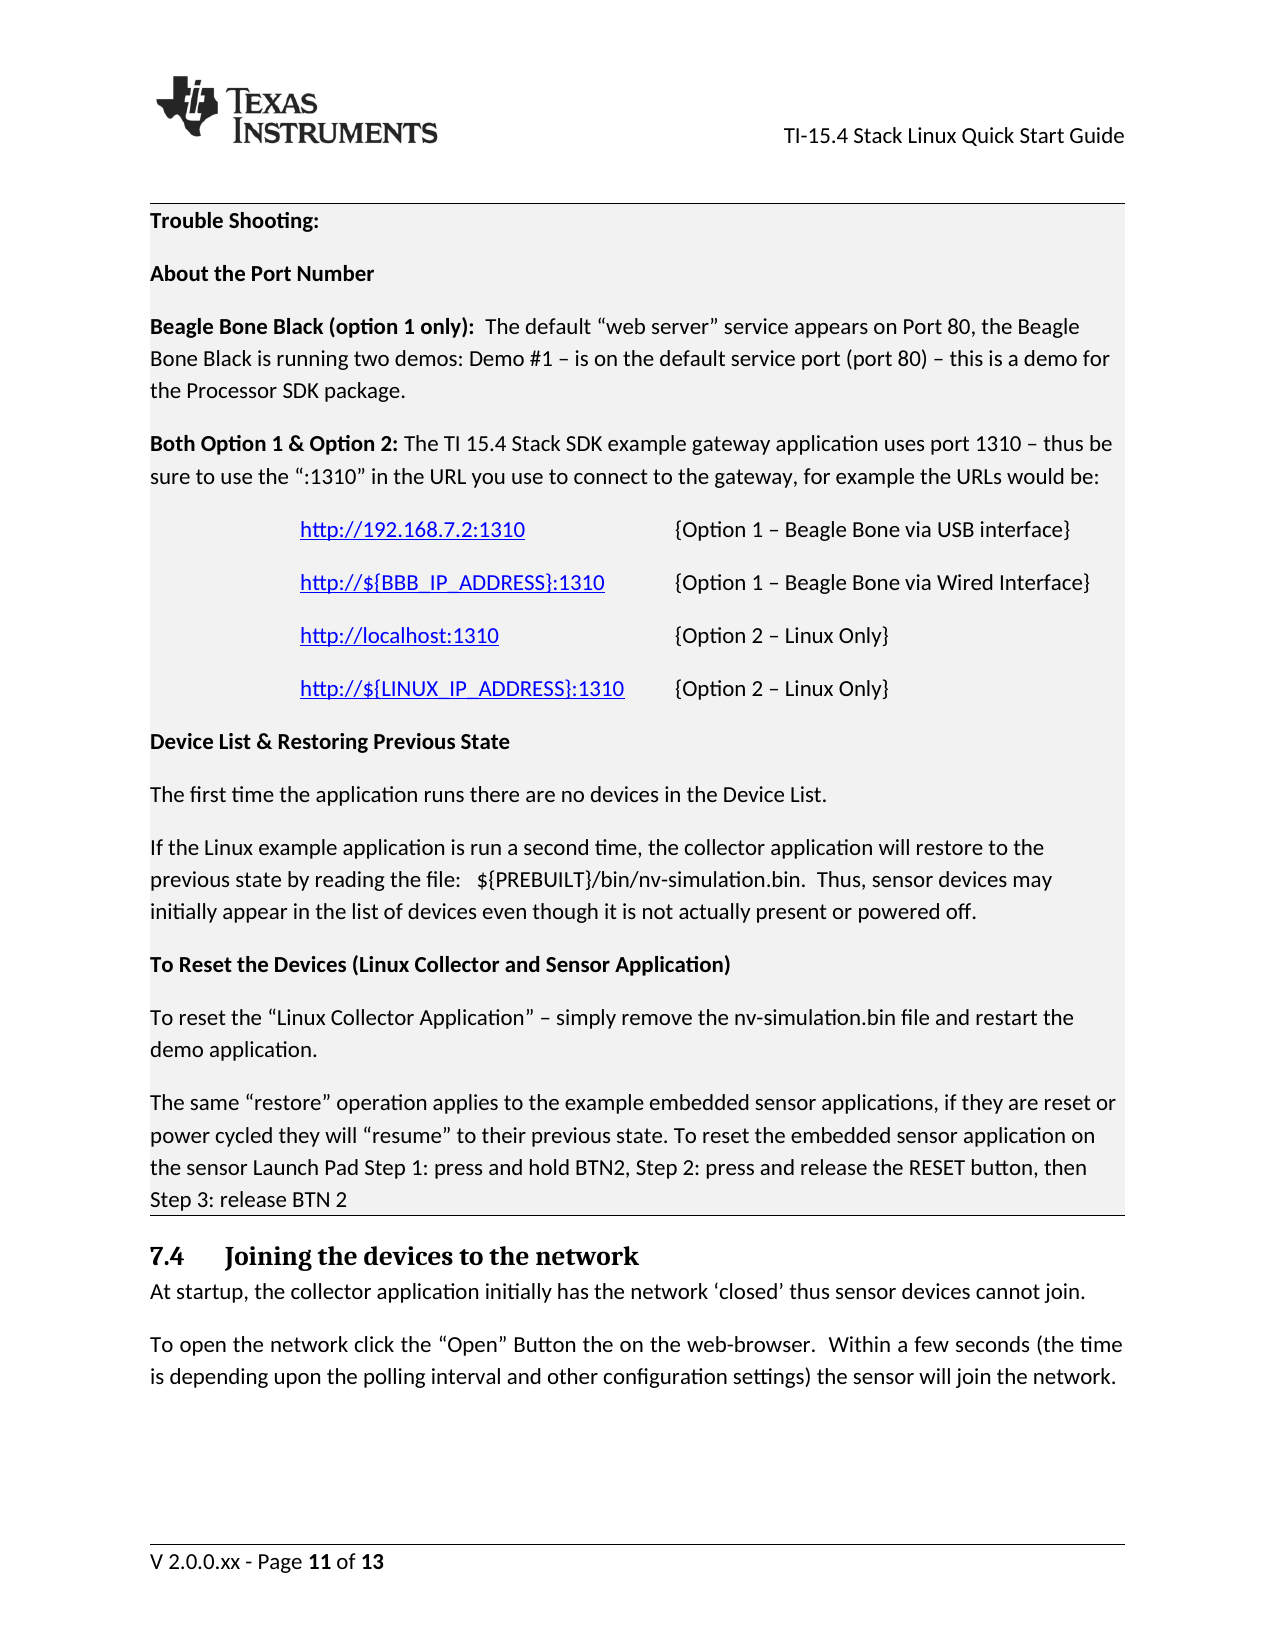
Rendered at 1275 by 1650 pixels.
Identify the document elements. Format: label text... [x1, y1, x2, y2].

text Beagle Bone Black (option 1 only): The default “web server” service appears on Port 80, the Beagle Bone Black is running two demos: Demo #1 – is on the default service port (port 80) – this is a demo for the Processor SDK package. [150, 309, 1125, 404]
text Trouble Shooting: [150, 204, 1125, 234]
text http://${LINUX_IP_ADDRESS}:1310 {Option 2 – Linux Only} [150, 671, 1125, 702]
text http://localhost:1310 {Option 2 – Linux Only} [150, 618, 1125, 649]
text http://${BBB_IP_ADDRESS}:1310 {Option 1 – Beagle Bone via Wired Interface} [150, 565, 1125, 596]
text To reset the “Linux Collector Application” – simply remove the nv-simulation.bin file and restart the demo application. [150, 1000, 1125, 1063]
text At startup, the collector application initially has the network ‘closed’ thus sensor devices cannot join. [150, 1277, 1125, 1305]
text The same “restore” operation applies to the example embedded sensor applications, if they are reset or power cycled they will “resume” to their previous state. To reset the embedded sensor application on the sensor Launch Pad Step 1: press and hold BTN2, Step 2: press and release the RESET button, then Step 3: release BTN 2 [150, 1085, 1125, 1215]
text About the Port Number [150, 256, 1125, 287]
text http://192.168.7.2:1310 {Option 1 – Beagle Bone via USB interface} [150, 512, 1125, 543]
subtitle Joining the devices to the network [150, 1241, 1125, 1272]
text Device List & Restoring Previous State [150, 724, 1125, 755]
text To Reset the Devices (Linux Collector and Sensor Application) [150, 947, 1125, 978]
text Both Option 1 & Option 2: The TI 15.4 Stack SDK example gateway application uses port 1310 – thus be sure to use the “:1310” in the URL you use to connect to the gateway, for example the URLs would be: [150, 426, 1125, 490]
text The first time the application runs there are no devices in the Device List. [150, 777, 1125, 808]
text To open the network click the “Open” Button the on the web-browser. Within a few seconds (the time is depending upon the polling interval and other configuration settings) the sensor will join the network. [150, 1330, 1125, 1390]
text If the Linux example application is run a second time, the collector application will restore to the previous state by reading the file: ${PREBUILT}/bin/nv-simulation.bin. Thus, sensor devices may initially appear in the list of devices even though it is not actually present or powered off. [150, 830, 1125, 925]
